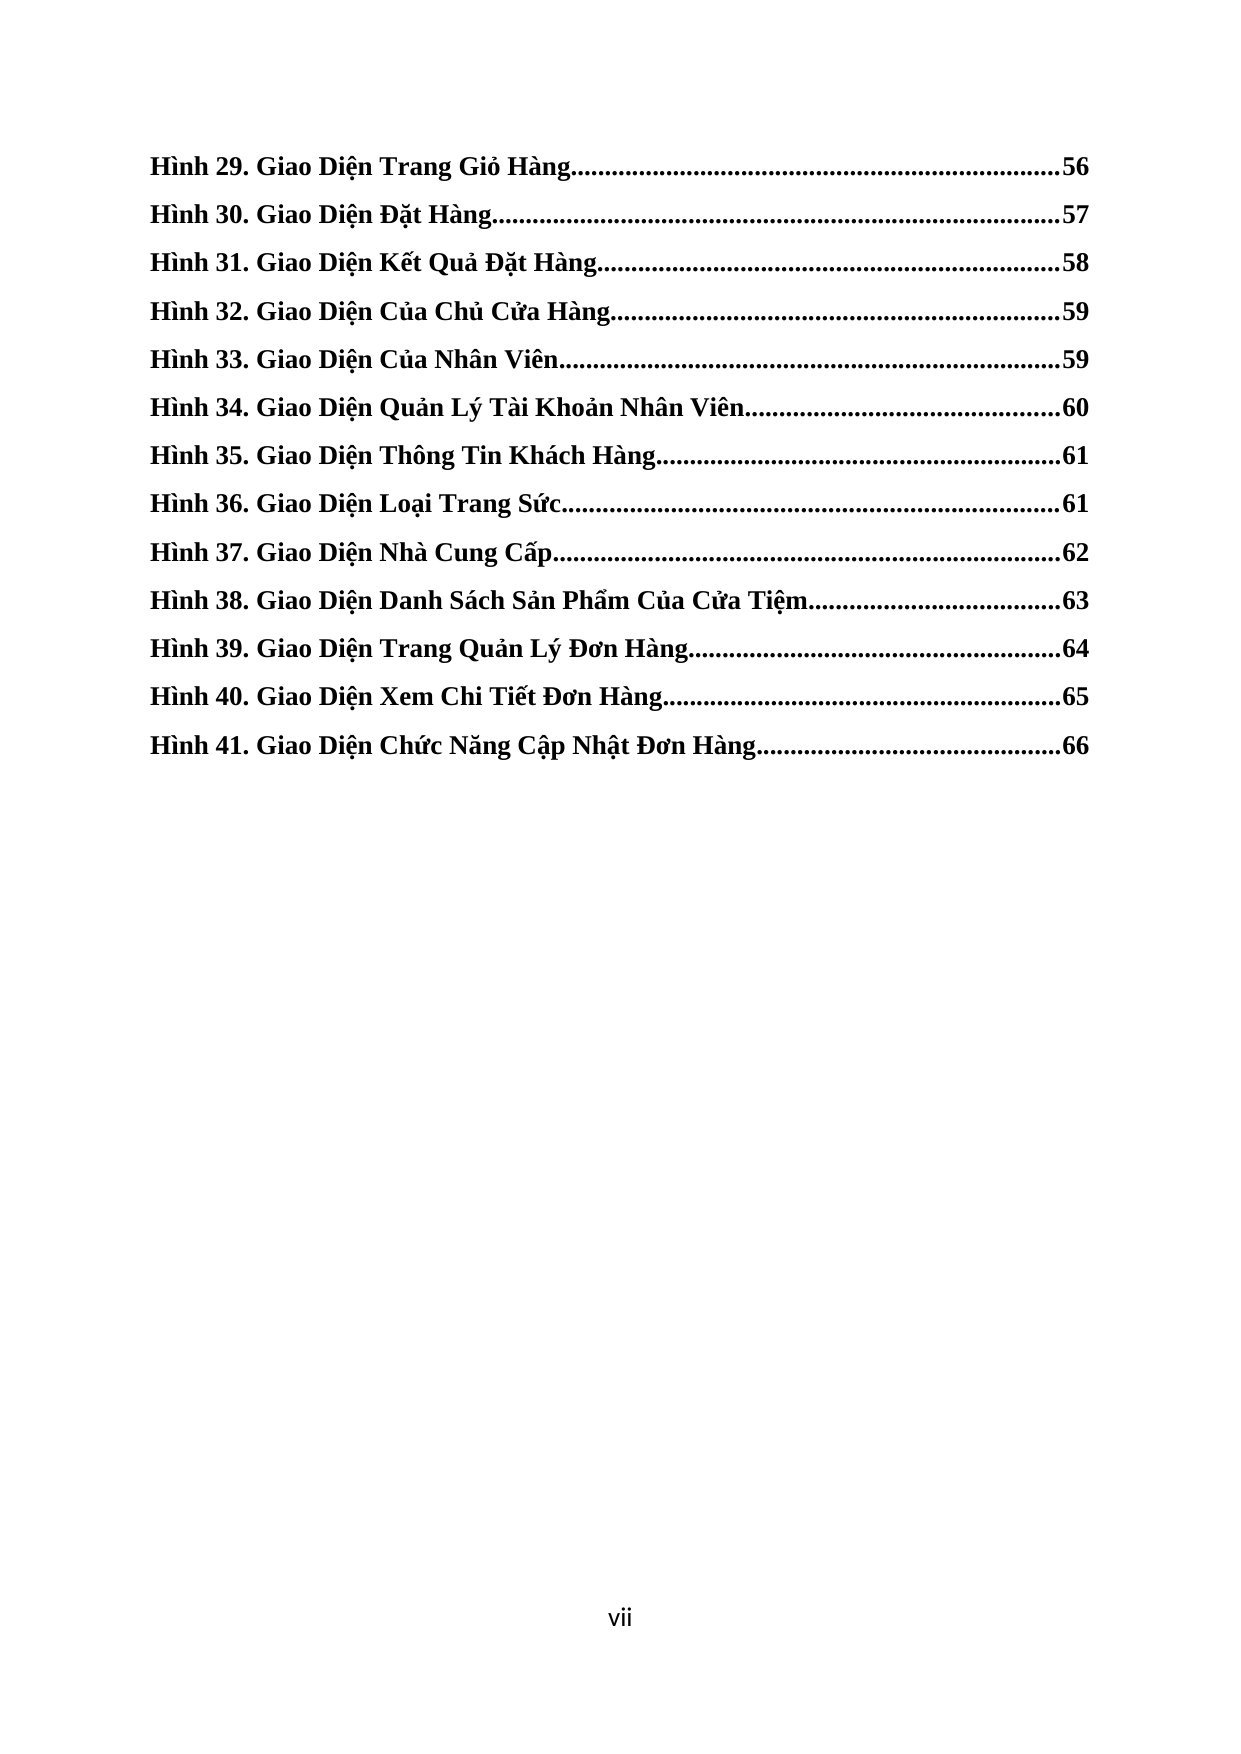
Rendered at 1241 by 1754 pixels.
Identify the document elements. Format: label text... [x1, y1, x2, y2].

text Hình 30. Giao Diện Đặt Hàng 57 [150, 198, 1090, 229]
text Hình 41. Giao Diện Chức Năng Cập Nhật Đơn Hàng 66 [150, 729, 1090, 760]
text Hình 31. Giao Diện Kết Quả Đặt Hàng 58 [150, 246, 1090, 278]
text Hình 33. Giao Diện Của Nhân Viên 59 [150, 343, 1090, 374]
text Hình 34. Giao Diện Quản Lý Tài Khoản Nhân Viên 60 [150, 391, 1090, 422]
text Hình 40. Giao Diện Xem Chi Tiết Đơn Hàng 65 [150, 681, 1090, 712]
text Hình 37. Giao Diện Nhà Cung Cấp 62 [150, 536, 1090, 567]
text Hình 35. Giao Diện Thông Tin Khách Hàng 61 [150, 439, 1090, 471]
text Hình 36. Giao Diện Loại Trang Sức 61 [150, 488, 1090, 519]
text Hình 32. Giao Diện Của Chủ Cửa Hàng 59 [150, 295, 1090, 326]
text Hình 39. Giao Diện Trang Quản Lý Đơn Hàng 64 [150, 632, 1090, 663]
text Hình 38. Giao Diện Danh Sách Sản Phẩm Của Cửa Tiệm 63 [150, 584, 1090, 615]
text Hình 29. Giao Diện Trang Giỏ Hàng 56 [150, 150, 1090, 181]
